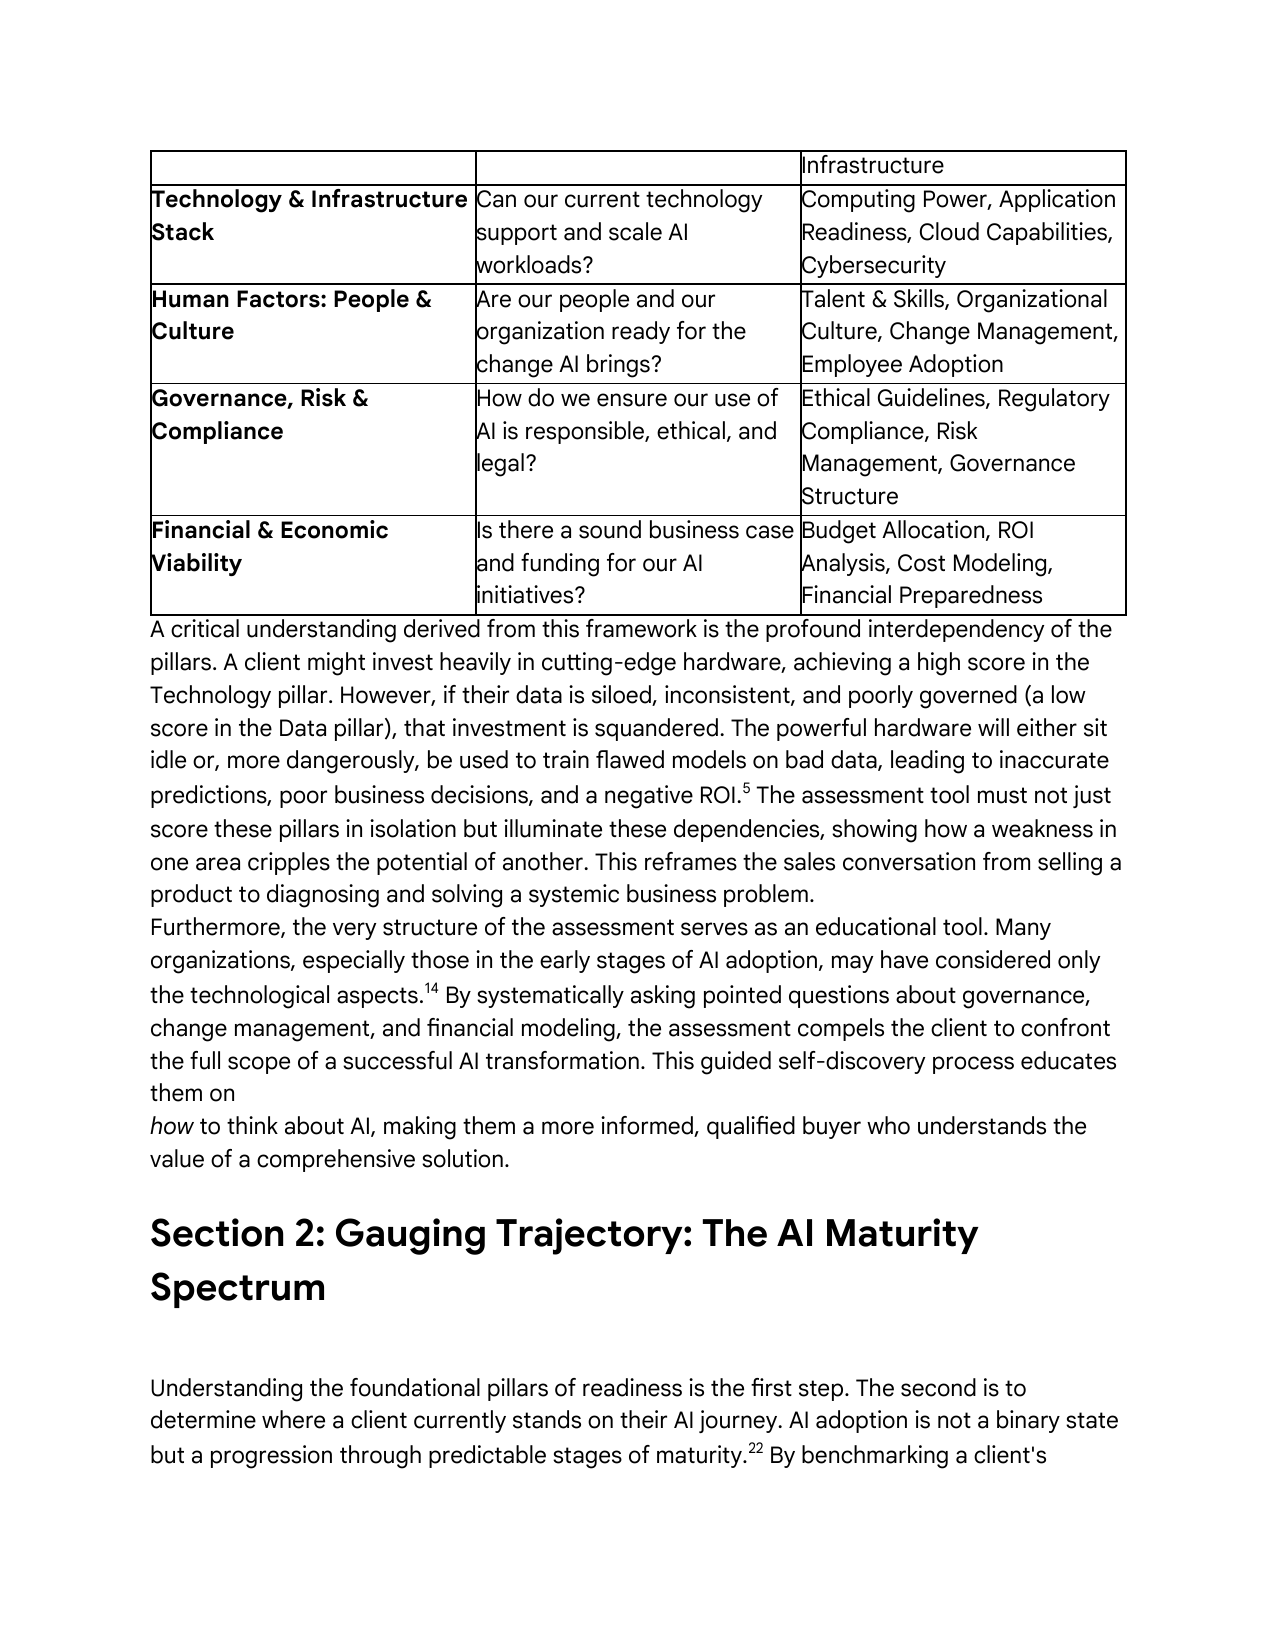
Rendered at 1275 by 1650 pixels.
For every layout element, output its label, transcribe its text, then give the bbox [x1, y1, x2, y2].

table_cell Ethical Guidelines, Regulatory Compliance, Risk Management, Governance Structure [802, 384, 1125, 515]
table_cell Is there a sound business case and funding for our AI initiatives? [477, 516, 800, 614]
table_cell Talent & Skills, Organizational Culture, Change Management, Employee Adoption [802, 285, 1125, 383]
table_cell Human Factors: People & Culture [152, 285, 475, 383]
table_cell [152, 152, 475, 184]
text A critical understanding derived from this framework is the profound interdependency of the pillars. A client might invest heavily in cutting-edge hardware, achieving a high score in the Technology pillar. However, if their data is siloed, inconsistent, and poorly governed (a low score in the Data pillar), that investment is squandered. The powerful hardware will either sit idle or, more dangerously, be used to train flawed models on bad data, leading to inaccurate predictions, poor business decisions, and a negative ROI.5 The assessment tool must not just score these pillars in isolation but illuminate these dependencies, showing how a weakness in one area cripples the potential of another. This reframes the sales conversation from selling a product to diagnosing and solving a systemic business problem. [150, 616, 1125, 909]
table_cell Financial & Economic Viability [152, 516, 475, 614]
text how to think about AI, making them a more informed, qualified buyer who understands the value of a comprehensive solution. [150, 1112, 1125, 1174]
subtitle Section 2: Gauging Trajectory: The AI Maturity Spectrum [150, 1211, 1125, 1311]
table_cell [477, 152, 800, 184]
table_cell How do we ensure our use of AI is responsible, ethical, and legal? [477, 384, 800, 515]
table_cell Technology & Infrastructure Stack [152, 186, 475, 283]
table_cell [802, 152, 1125, 184]
table_cell Can our current technology support and scale AI workloads? [477, 186, 800, 283]
table_cell Governance, Risk & Compliance [152, 384, 475, 515]
table_cell Computing Power, Application Readiness, Cloud Capabilities, Cybersecurity [802, 186, 1125, 283]
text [150, 1374, 1125, 1471]
table_cell Are our people and our organization ready for the change AI brings? [477, 285, 800, 383]
text Furthermore, the very structure of the assessment serves as an educational tool. Many organizations, especially those in the early stages of AI adoption, may have considered only the technological aspects.14 By systematically asking pointed questions about governance, change management, and financial modeling, the assessment compels the client to confront the full scope of a successful AI transformation. This guided self-discovery process educates them on [150, 913, 1125, 1108]
table_cell Budget Allocation, ROI Analysis, Cost Modeling, Financial Preparedness [802, 516, 1125, 614]
